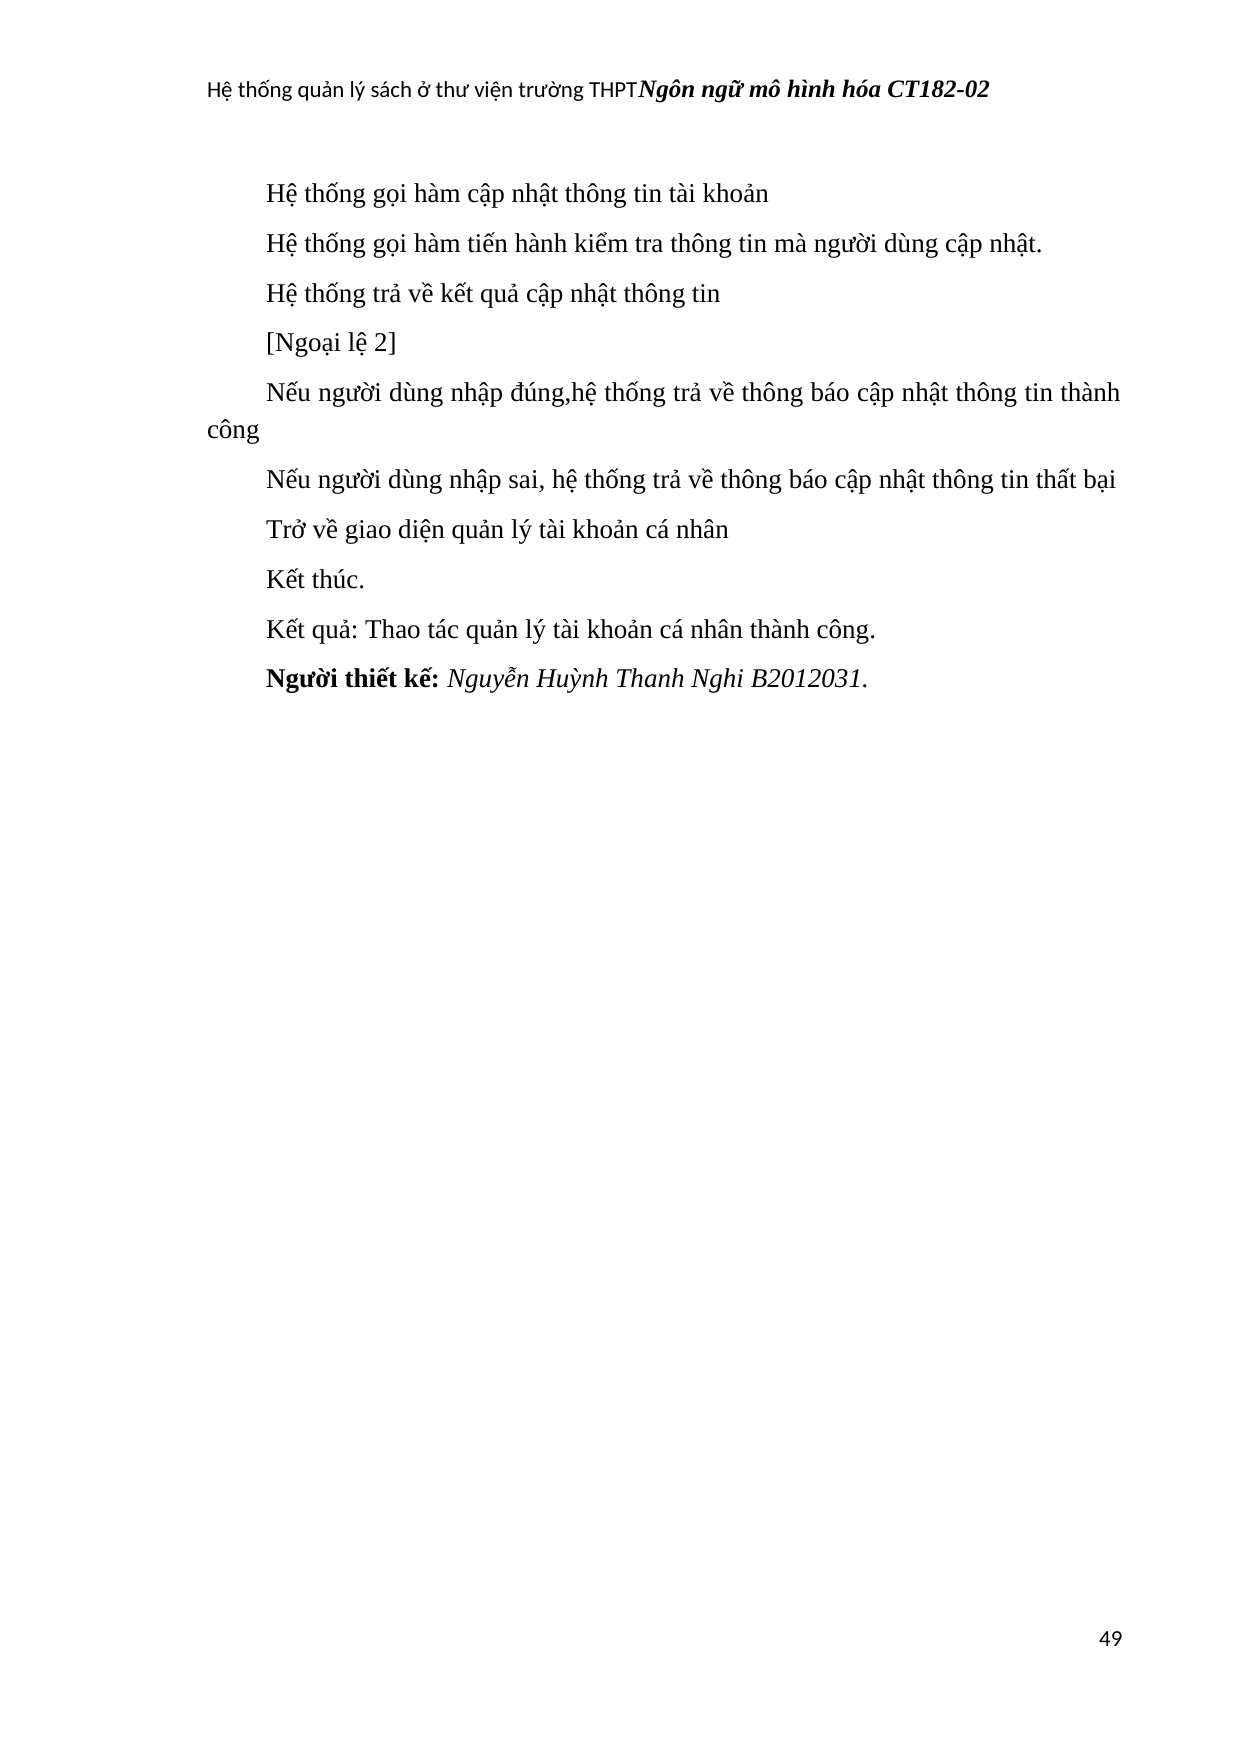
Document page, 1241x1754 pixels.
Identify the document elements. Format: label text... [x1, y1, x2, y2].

text Nếu người dùng nhập sai, hệ thống trả về thông báo cập nhật thông tin thất bại [207, 463, 1122, 494]
text Hệ thống gọi hàm tiến hành kiểm tra thông tin mà người dùng cập nhật. [207, 227, 1122, 258]
text Nếu người dùng nhập đúng,hệ thống trả về thông báo cập nhật thông tin thành công [207, 376, 1122, 445]
text Người thiết kế: Nguyễn Huỳnh Thanh Nghi B2012031. [207, 663, 1122, 694]
text Hệ thống trả về kết quả cập nhật thông tin [207, 277, 1122, 308]
text Hệ thống gọi hàm cập nhật thông tin tài khoản [207, 177, 1122, 208]
text Kết thúc. [207, 563, 1122, 594]
text Trở về giao diện quản lý tài khoản cá nhân [207, 513, 1122, 544]
text [Ngoại lệ 2] [207, 327, 1122, 358]
text Kết quả: Thao tác quản lý tài khoản cá nhân thành công. [207, 613, 1122, 644]
